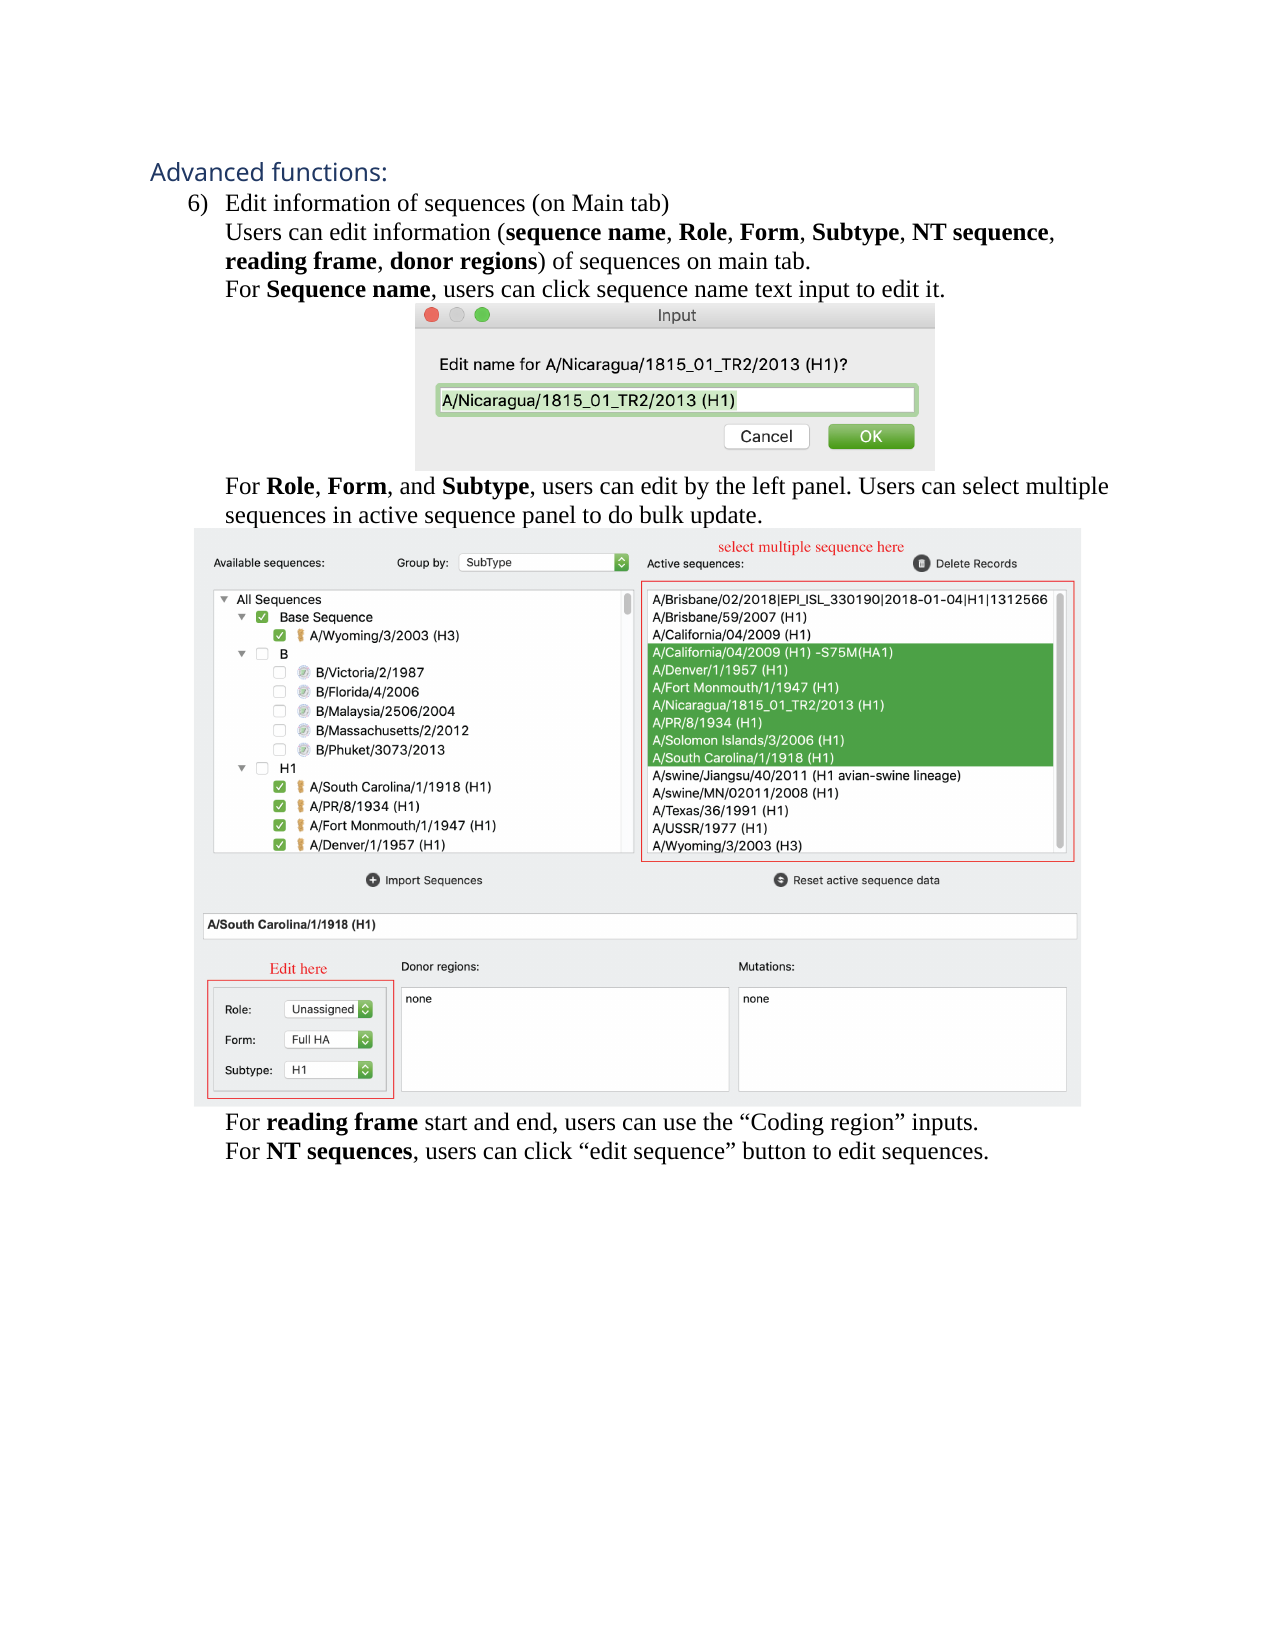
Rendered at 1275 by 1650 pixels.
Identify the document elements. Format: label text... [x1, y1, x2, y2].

list For NT sequences, users can click “edit sequence” button to edit sequences. [225, 1136, 1125, 1164]
subtitle Advanced functions: [150, 154, 1125, 188]
list Users can edit information (sequence name, Role, Form, Subtype, NT sequence, reading frame, donor regions) of sequences on main tab. [225, 217, 1125, 274]
picture [193, 528, 1082, 1107]
list Edit information of sequences (on Main tab) [187, 188, 1125, 217]
list For reading frame start and end, users can use the “Coding region” inputs. [225, 1107, 1125, 1136]
picture [415, 303, 935, 471]
list For Sequence name, users can click sequence name text input to edit it. [225, 274, 1125, 303]
list For Role, Form, and Subtype, users can edit by the left panel. Users can select multiple sequences in active sequence panel to do bulk update. [225, 471, 1125, 528]
